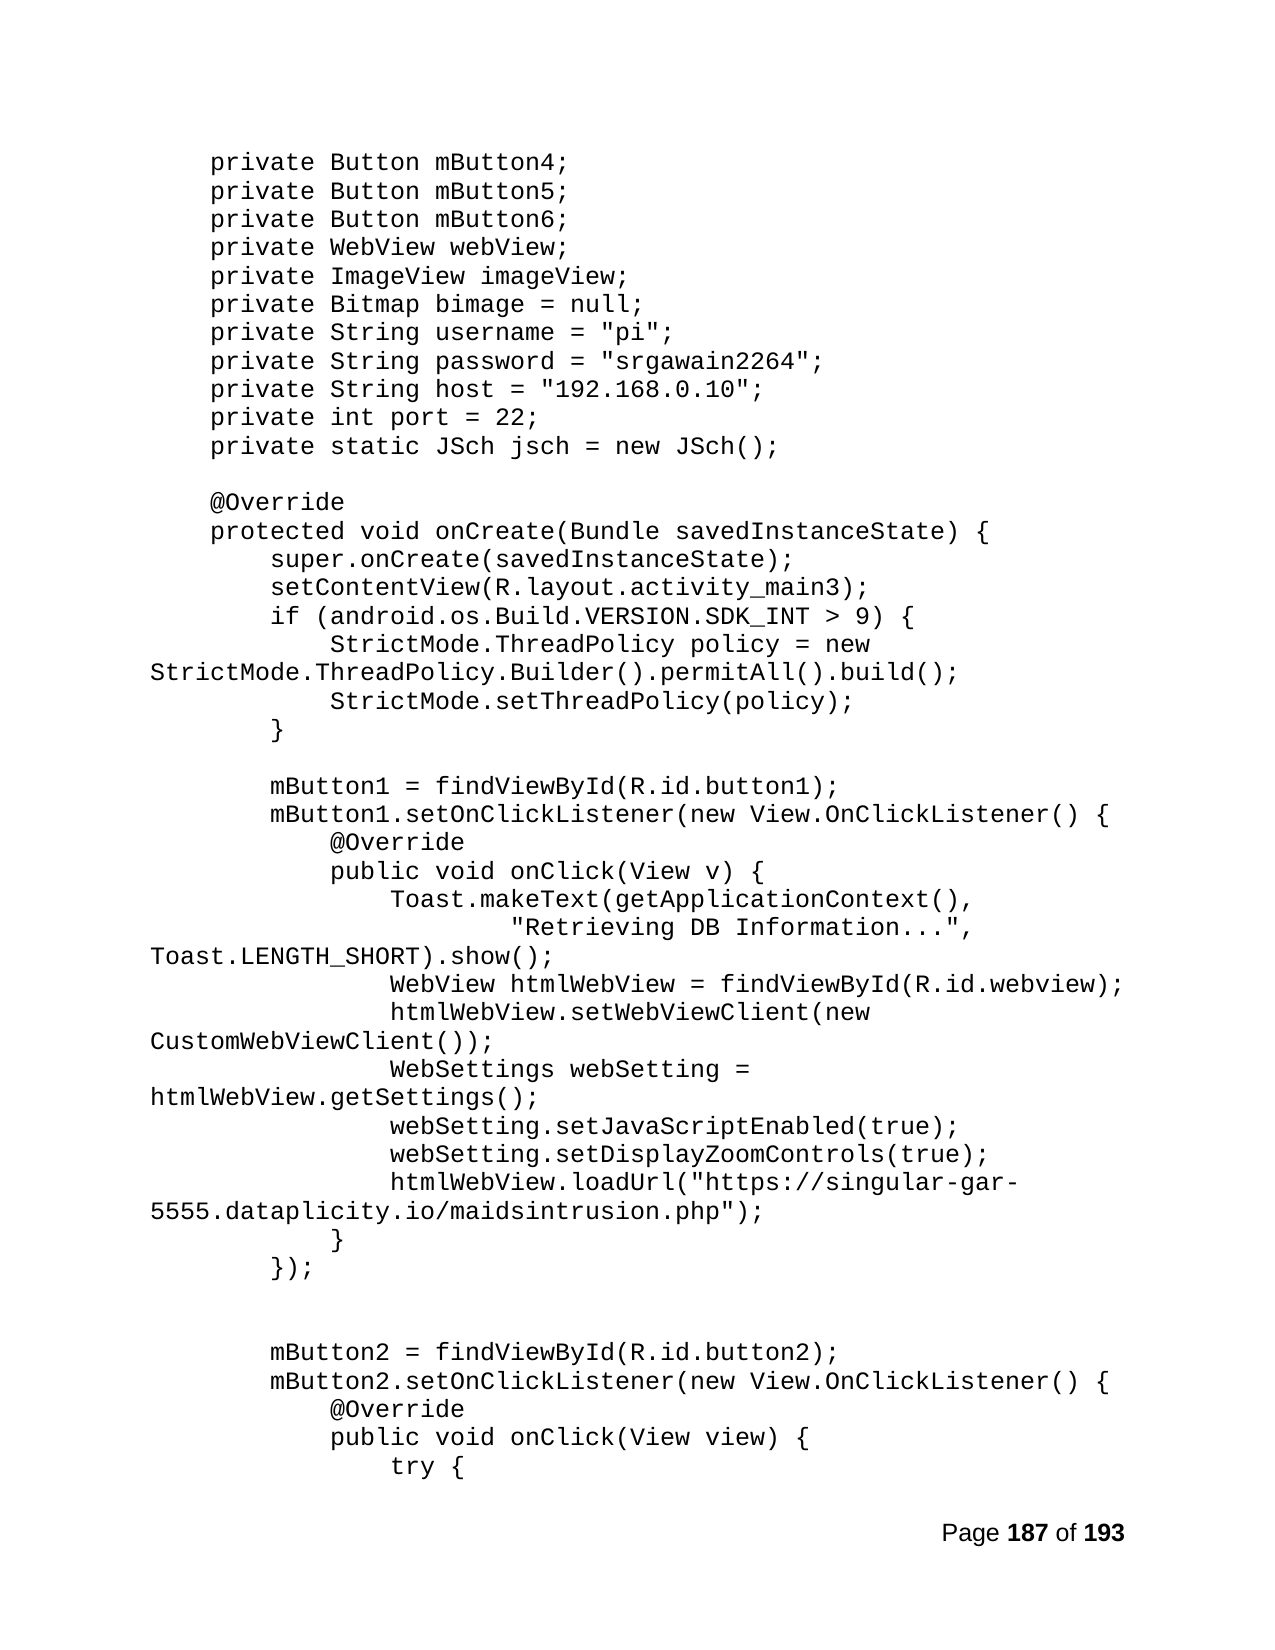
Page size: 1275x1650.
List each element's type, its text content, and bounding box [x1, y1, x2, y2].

text WebView htmlWebView = findViewById(R.id.webview); [150, 972, 1125, 1000]
text public void onClick(View v) { [150, 858, 1125, 887]
text Toast.makeText(getApplicationContext(), [150, 887, 1125, 915]
text try { [150, 1453, 1125, 1482]
text @Override [150, 830, 1125, 858]
text private int port = 22; [150, 405, 1125, 433]
text if (android.os.Build.VERSION.SDK_INT > 9) { [150, 603, 1125, 632]
text private Button mButton5; [150, 178, 1125, 207]
text mButton1.setOnClickListener(new View.OnClickListener() { [150, 802, 1125, 830]
text private String host = "192.168.0.10"; [150, 377, 1125, 405]
text htmlWebView.loadUrl("https://singular-gar-5555.dataplicity.io/maidsintrusion.php"); [150, 1170, 1125, 1227]
text mButton2 = findViewById(R.id.button2); [150, 1340, 1125, 1368]
text webSetting.setDisplayZoomControls(true); [150, 1142, 1125, 1170]
text private Button mButton6; [150, 207, 1125, 235]
text private ImageView imageView; [150, 263, 1125, 292]
text mButton2.setOnClickListener(new View.OnClickListener() { [150, 1368, 1125, 1397]
text @Override [150, 1397, 1125, 1425]
text setContentView(R.layout.activity_main3); [150, 575, 1125, 603]
text private Bitmap bimage = null; [150, 292, 1125, 320]
text private String password = "srgawain2264"; [150, 348, 1125, 377]
text StrictMode.ThreadPolicy policy = new StrictMode.ThreadPolicy.Builder().permitAll().build(); [150, 632, 1125, 688]
text "Retrieving DB Information...", Toast.LENGTH_SHORT).show(); [150, 915, 1125, 972]
text private static JSch jsch = new JSch(); [150, 433, 1125, 462]
text @Override [150, 490, 1125, 518]
text mButton1 = findViewById(R.id.button1); [150, 773, 1125, 802]
text } [150, 1227, 1125, 1255]
text super.onCreate(savedInstanceState); [150, 547, 1125, 575]
text public void onClick(View view) { [150, 1425, 1125, 1453]
text private WebView webView; [150, 235, 1125, 263]
text protected void onCreate(Bundle savedInstanceState) { [150, 518, 1125, 547]
text htmlWebView.setWebViewClient(new CustomWebViewClient()); [150, 1000, 1125, 1057]
text private String username = "pi"; [150, 320, 1125, 348]
text } [150, 717, 1125, 745]
text StrictMode.setThreadPolicy(policy); [150, 688, 1125, 717]
text }); [150, 1255, 1125, 1283]
text WebSettings webSetting = htmlWebView.getSettings(); [150, 1057, 1125, 1113]
text private Button mButton4; [150, 150, 1125, 178]
text webSetting.setJavaScriptEnabled(true); [150, 1113, 1125, 1142]
